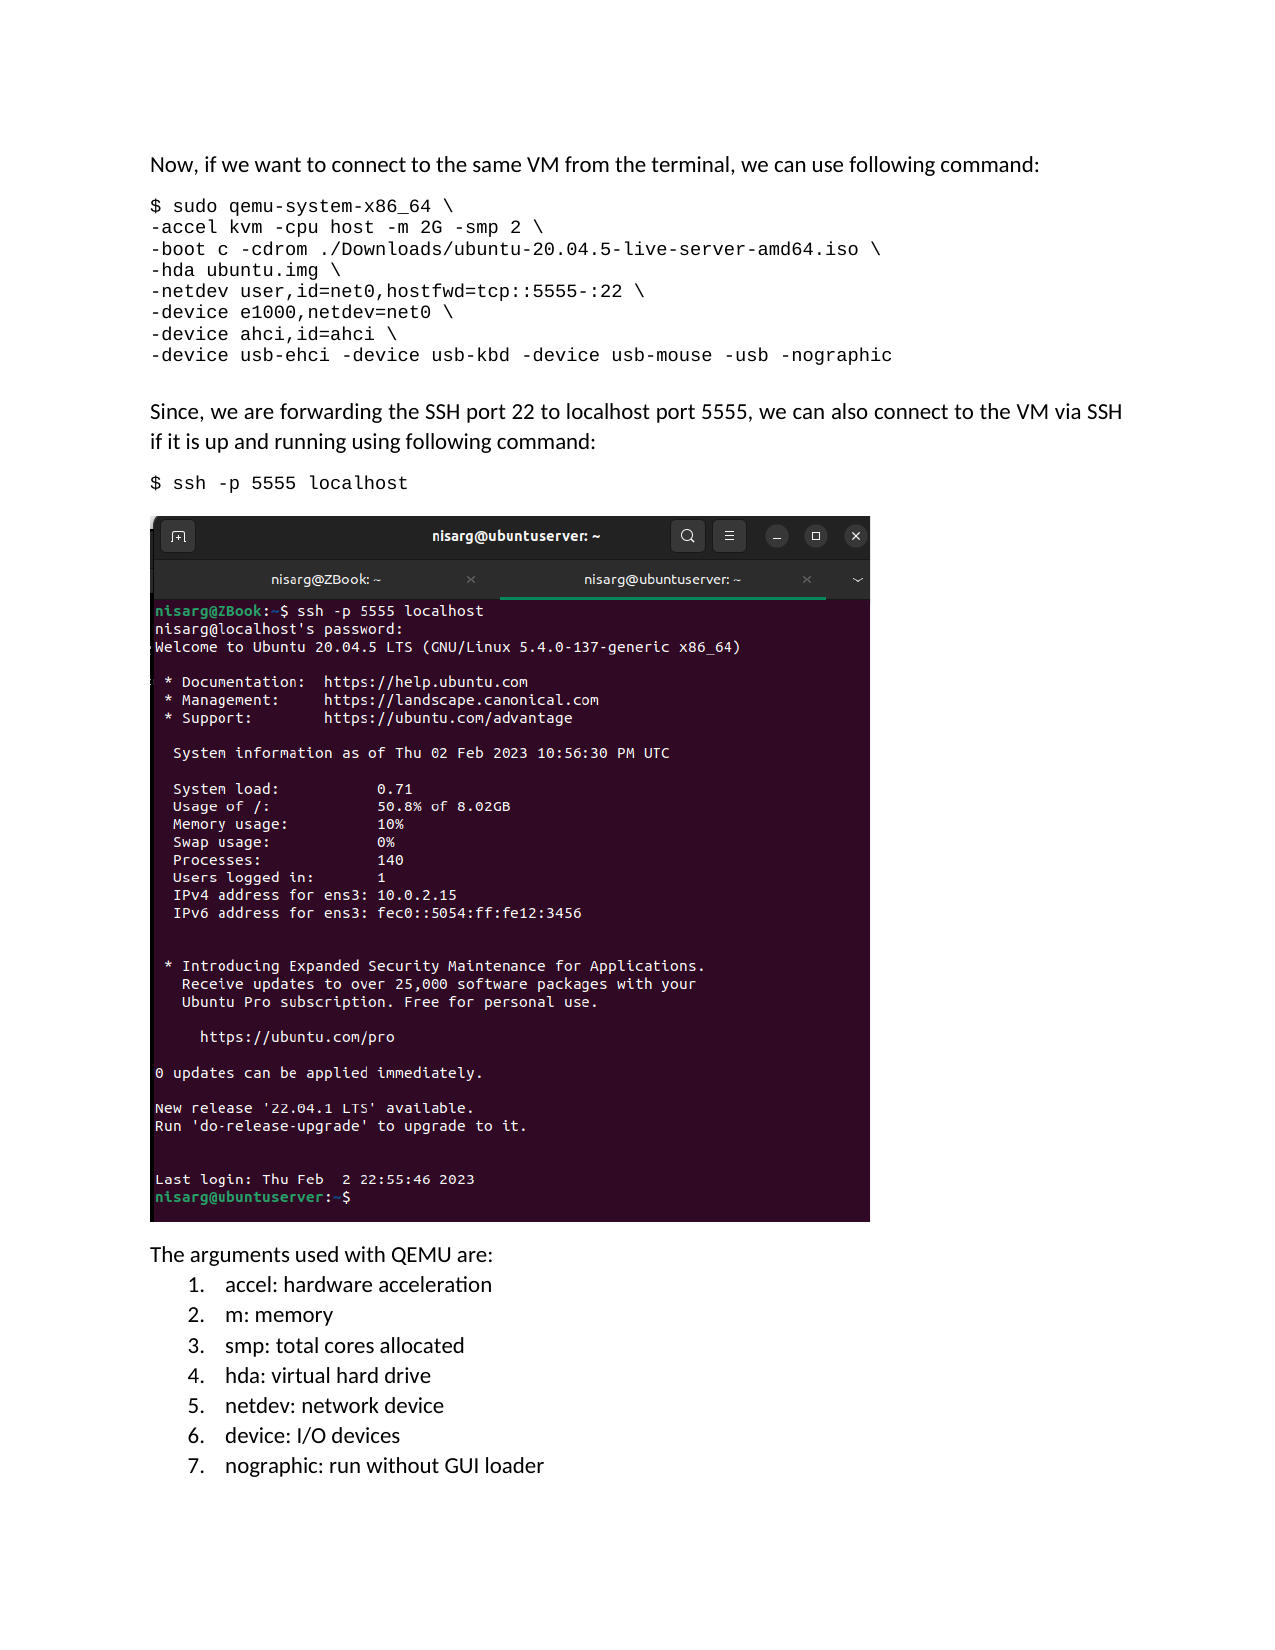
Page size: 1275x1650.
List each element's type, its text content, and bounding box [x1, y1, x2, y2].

text -boot c -cdrom ./Downloads/ubuntu-20.04.5-live-server-amd64.iso \ [150, 239, 1125, 261]
text The arguments used with QEMU are: [150, 1240, 1125, 1268]
text -device e1000,netdev=net0 \ [150, 303, 1125, 324]
list netdev: network device [187, 1391, 1125, 1419]
text -netdev user,id=net0,hostfwd=tcp::5555-:22 \ [150, 282, 1125, 303]
picture [150, 516, 871, 1222]
list device: I/O devices [187, 1421, 1125, 1449]
list accel: hardware acceleration [187, 1270, 1125, 1298]
text -device ahci,id=ahci \ [150, 324, 1125, 346]
text -accel kvm -cpu host -m 2G -smp 2 \ [150, 218, 1125, 239]
text -device usb-ehci -device usb-kbd -device usb-mouse -usb -nographic [150, 346, 1125, 367]
text -hda ubuntu.img \ [150, 261, 1125, 282]
text Now, if we want to connect to the same VM from the terminal, we can use following command: [150, 150, 1125, 178]
list hda: virtual hard drive [187, 1361, 1125, 1389]
text Since, we are forwarding the SSH port 22 to localhost port 5555, we can also connect to the VM via SSH if it is up and running using following command: [150, 367, 1125, 455]
list m: memory [187, 1301, 1125, 1329]
list nographic: run without GUI loader [187, 1452, 1125, 1480]
text $ ssh -p 5555 localhost [150, 474, 1125, 495]
text $ sudo qemu-system-x86_64 \ [150, 197, 1125, 218]
list smp: total cores allocated [187, 1331, 1125, 1359]
